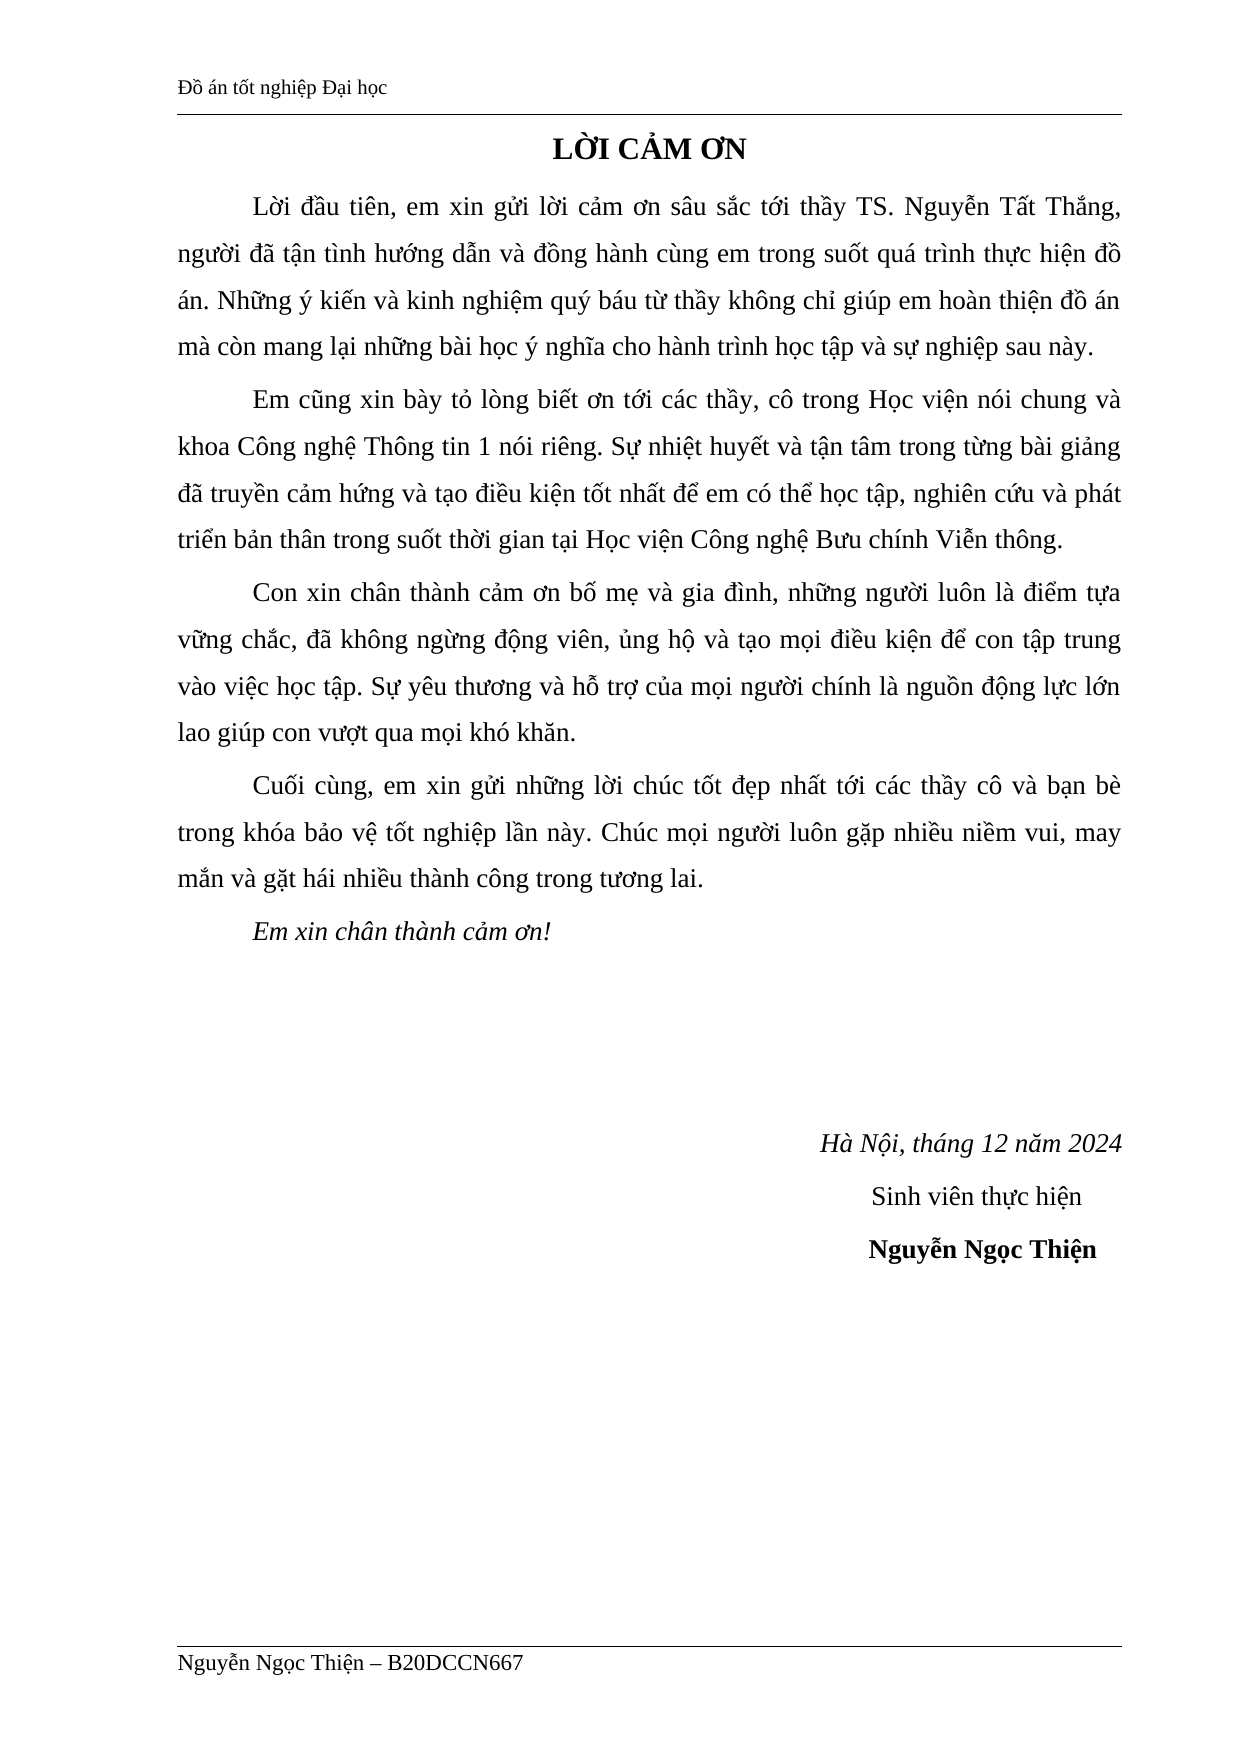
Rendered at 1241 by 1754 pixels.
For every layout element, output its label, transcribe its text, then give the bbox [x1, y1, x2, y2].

text Lời đầu tiên, em xin gửi lời cảm ơn sâu sắc tới thầy TS. Nguyễn Tất Thắng, người đã tận tình hướng dẫn và đồng hành cùng em trong suốt quá trình thực hiện đồ án. Những ý kiến và kinh nghiệm quý báu từ thầy không chỉ giúp em hoàn thiện đồ án mà còn mang lại những bài học ý nghĩa cho hành trình học tập và sự nghiệp sau này. [177, 191, 1122, 362]
text Em cũng xin bày tỏ lòng biết ơn tới các thầy, cô trong Học viện nói chung và khoa Công nghệ Thông tin 1 nói riêng. Sự nhiệt huyết và tận tâm trong từng bài giảng đã truyền cảm hứng và tạo điều kiện tốt nhất để em có thể học tập, nghiên cứu và phát triển bản thân trong suốt thời gian tại Học viện Công nghệ Bưu chính Viễn thông. [177, 383, 1122, 554]
text Sinh viên thực hiện [177, 1180, 1082, 1211]
subtitle LỜI CẢM ƠN [177, 130, 1122, 166]
text Hà Nội, tháng 12 năm 2024 [177, 1127, 1122, 1158]
text Con xin chân thành cảm ơn bố mẹ và gia đình, những người luôn là điểm tựa vững chắc, đã không ngừng động viên, ủng hộ và tạo mọi điều kiện để con tập trung vào việc học tập. Sự yêu thương và hỗ trợ của mọi người chính là nguồn động lực lớn lao giúp con vượt qua mọi khó khăn. [177, 576, 1122, 747]
text Nguyễn Ngọc Thiện [177, 1233, 1097, 1264]
text Em xin chân thành cảm ơn! [177, 916, 1122, 947]
text Cuối cùng, em xin gửi những lời chúc tốt đẹp nhất tới các thầy cô và bạn bè trong khóa bảo vệ tốt nghiệp lần này. Chúc mọi người luôn gặp nhiều niềm vui, may mắn và gặt hái nhiều thành công trong tương lai. [177, 769, 1122, 894]
